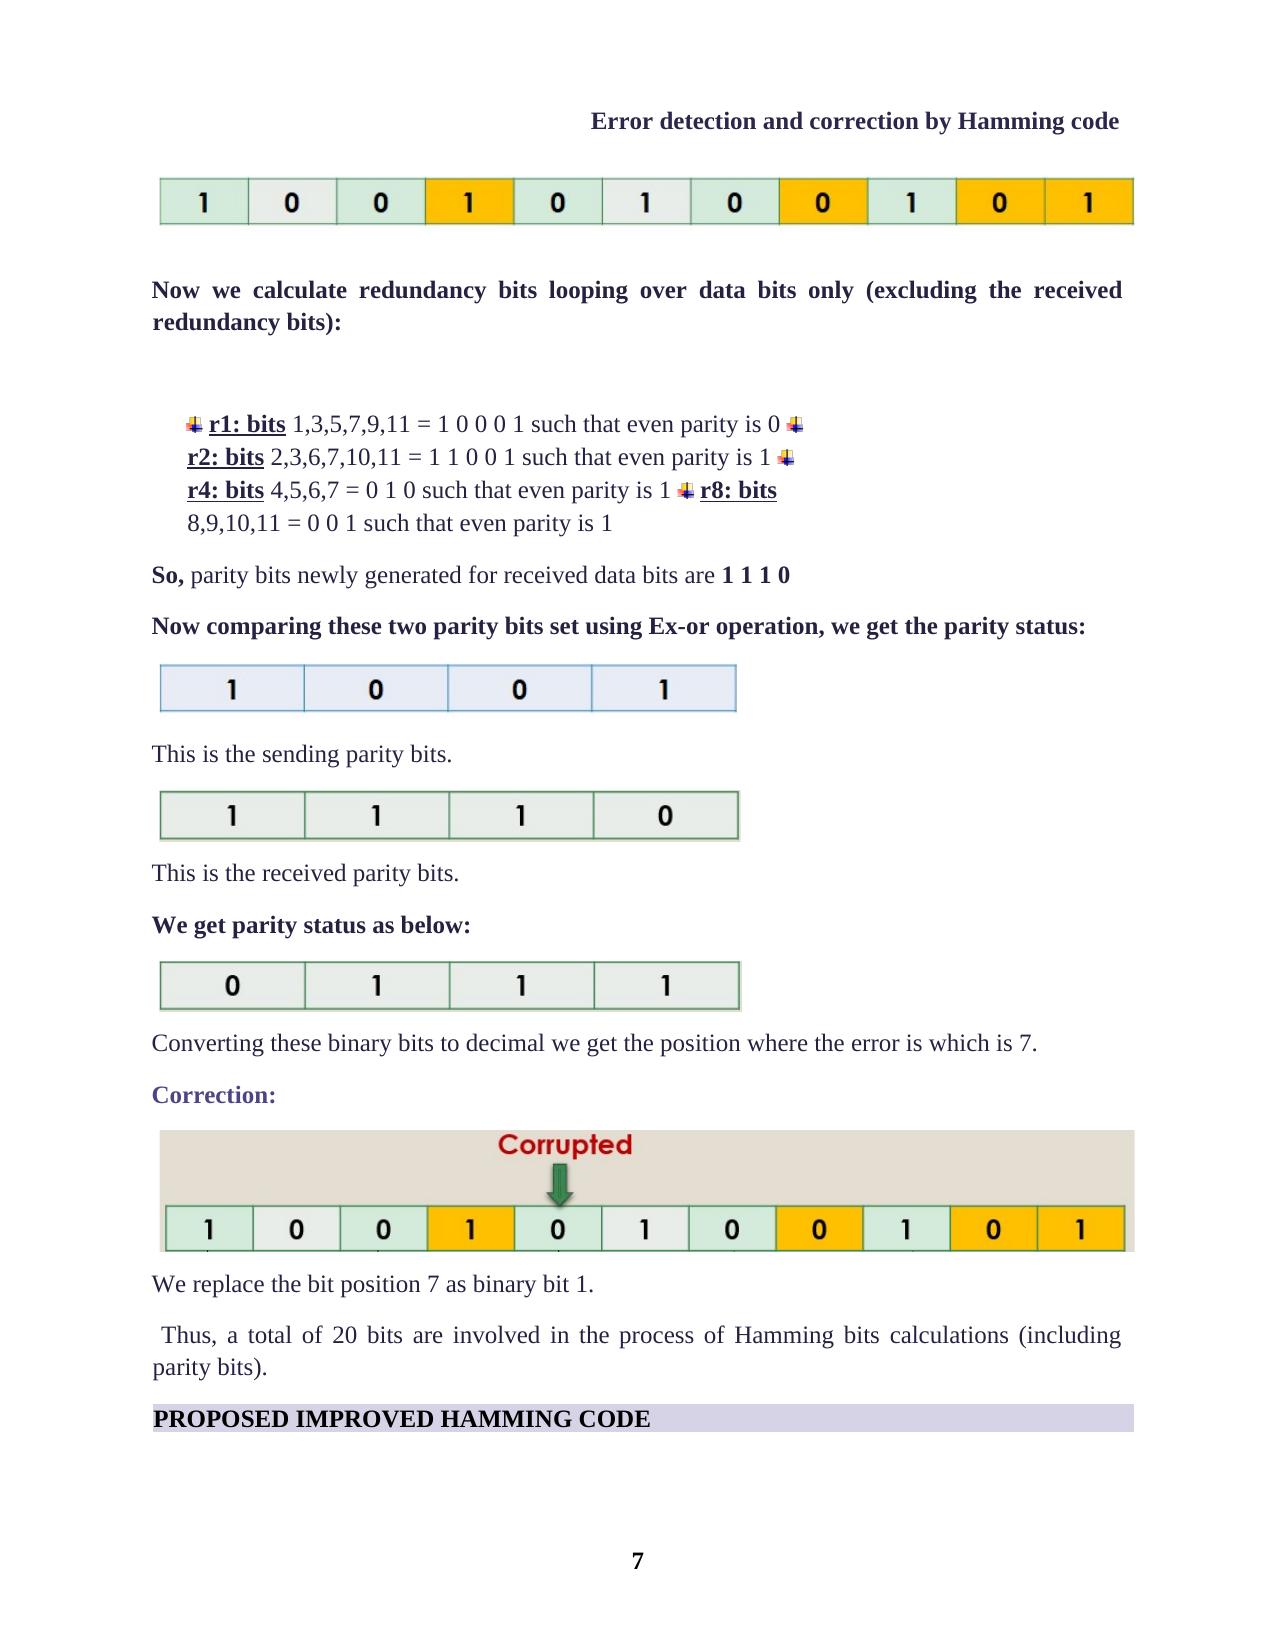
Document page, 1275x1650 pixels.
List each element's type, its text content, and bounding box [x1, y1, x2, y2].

picture [159, 961, 742, 1012]
text r1: bits 1,3,5,7,9,11 = 1 0 0 0 1 such that even parity is 0 r2: bits 2,3,6,7,10,11 = 1 1 0 0 1 such that even parity is 1 r4: bits 4,5,6,7 = 0 1 0 such that even parity is 1 r8: bits 8,9,10,11 = 0 0 1 such that even parity is 1 [186, 409, 811, 537]
text Now we calculate redundancy bits looping over data bits only (excluding the received redundancy bits): [151, 276, 1123, 336]
text So, parity bits newly generated for received data bits are 1 1 1 0 [151, 560, 1123, 589]
text We get parity status as below: [151, 910, 1123, 939]
text We replace the bit position 7 as binary bit 1. [151, 1269, 1123, 1297]
picture [159, 662, 738, 723]
picture [159, 1130, 1135, 1252]
picture [186, 416, 203, 433]
text This is the received parity bits. [151, 858, 1123, 887]
text Thus, a total of 20 bits are involved in the process of Hamming bits calculations (including parity bits). [151, 1321, 1123, 1381]
picture [677, 482, 695, 499]
picture [786, 416, 804, 433]
text Converting these binary bits to decimal we get the position where the error is which is 7. [151, 1028, 1123, 1057]
text PROPOSED IMPROVED HAMMING CODE [153, 1404, 1134, 1432]
picture [159, 175, 1135, 236]
picture [159, 790, 741, 842]
text Now comparing these two parity bits set using Ex-or operation, we get the parity status: [151, 611, 1123, 640]
text This is the sending parity bits. [151, 739, 1123, 768]
picture [777, 449, 795, 466]
text Correction: [151, 1080, 728, 1109]
